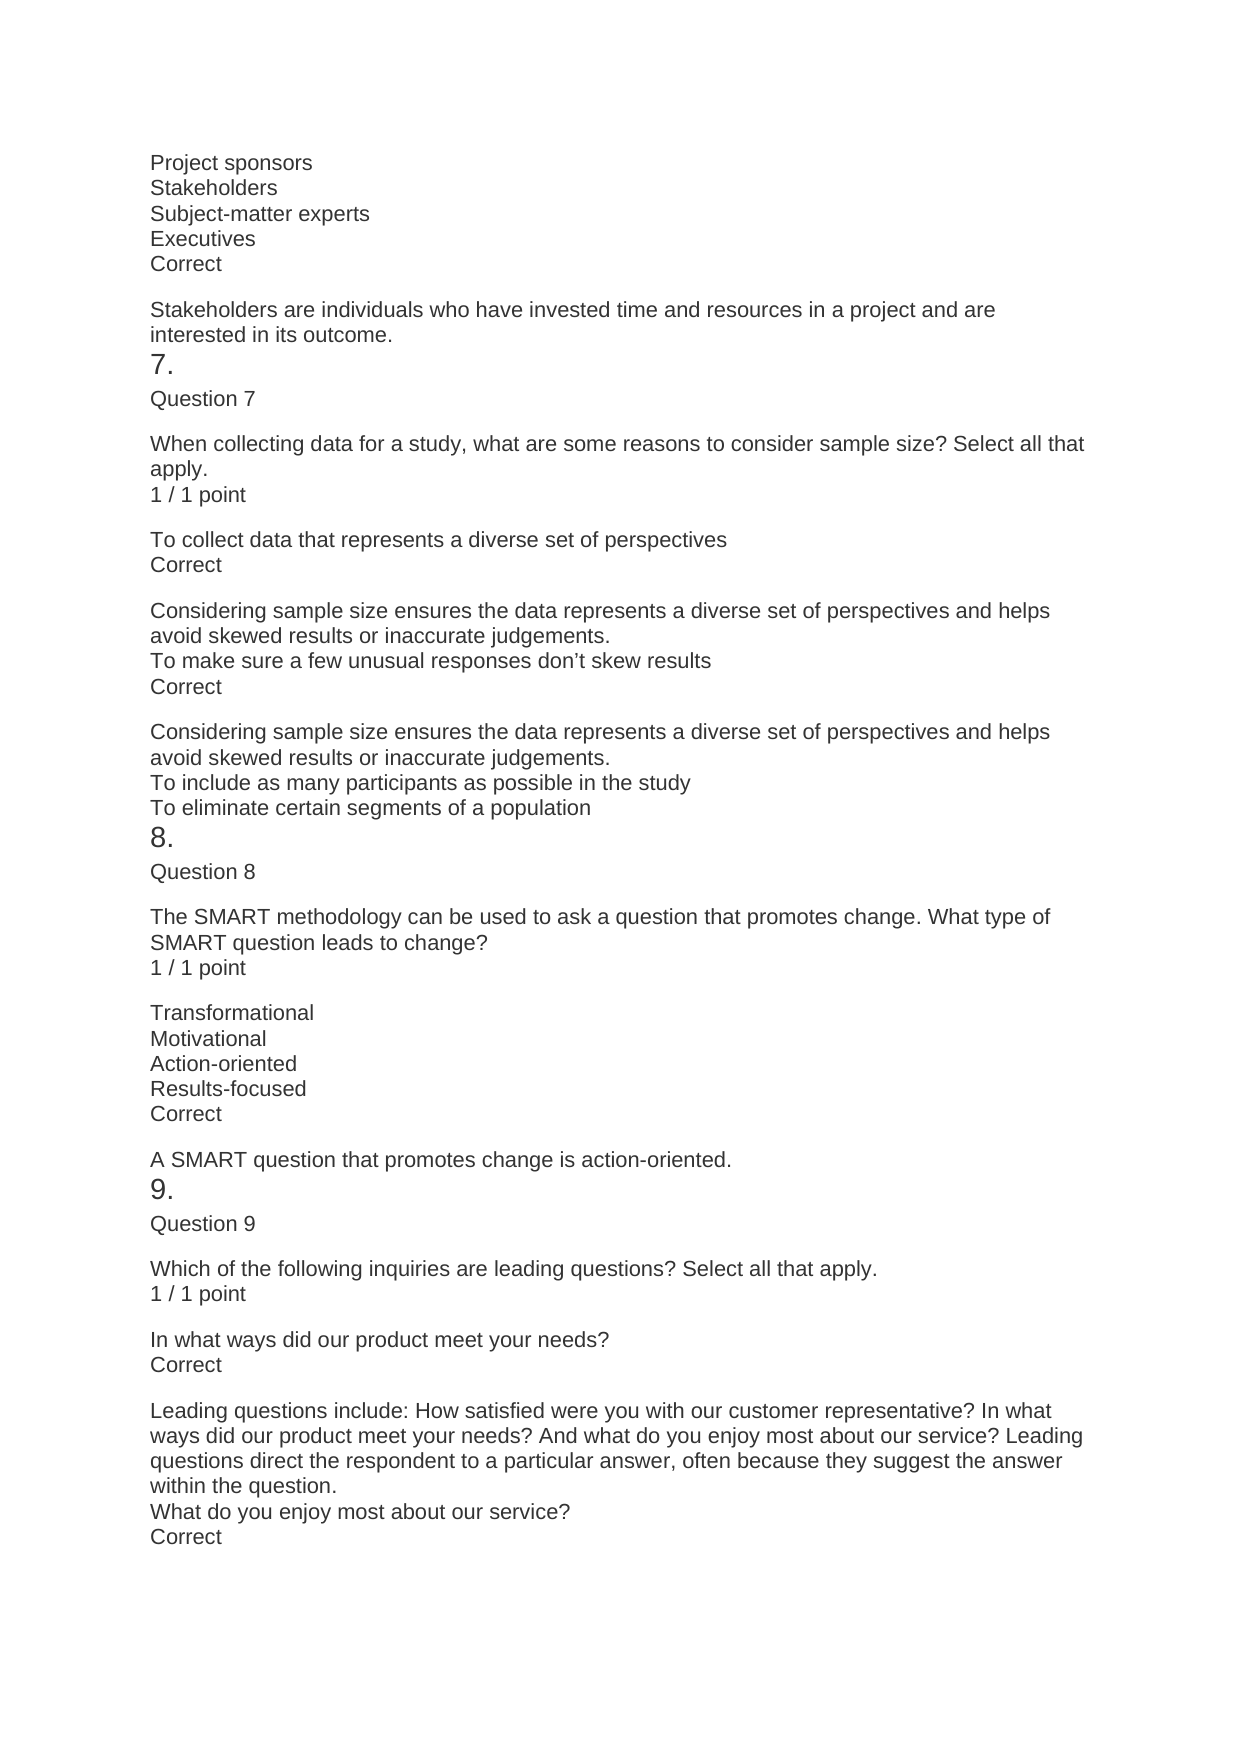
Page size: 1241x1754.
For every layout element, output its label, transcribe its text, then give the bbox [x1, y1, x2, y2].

text What do you enjoy most about our service? [150, 1498, 1090, 1524]
text Transformational [150, 1000, 1090, 1025]
text Considering sample size ensures the data represents a diverse set of perspectives and helps avoid skewed results or inaccurate judgements. [150, 719, 1090, 769]
text To collect data that represents a diverse set of perspectives [150, 527, 1090, 552]
subtitle 9. [150, 1172, 1090, 1205]
text A SMART question that promotes change is action-oriented. [150, 1147, 1090, 1172]
text Which of the following inquiries are leading questions? Select all that apply. [150, 1256, 1090, 1281]
text Motivational [150, 1025, 1090, 1051]
text Question 9 [150, 1210, 1090, 1236]
text Correct [150, 1352, 1090, 1377]
subtitle 8. [150, 820, 1090, 853]
text Question 8 [150, 858, 1090, 884]
text Correct [150, 1101, 1090, 1126]
text To make sure a few unusual responses don’t skew results [150, 648, 1090, 673]
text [150, 1398, 1090, 1498]
text 1 / 1 point [150, 954, 1090, 980]
text The SMART methodology can be used to ask a question that promotes change. What type of SMART question leads to change? [150, 904, 1090, 954]
text When collecting data for a study, what are some reasons to consider sample size? Select all that apply. [150, 431, 1090, 481]
text 1 / 1 point [150, 481, 1090, 507]
text In what ways did our product meet your needs? [150, 1327, 1090, 1352]
subtitle 7. [150, 347, 1090, 380]
text Subject-matter experts [150, 200, 1090, 226]
text Question 7 [150, 385, 1090, 411]
text Executives [150, 226, 1090, 251]
text Action-oriented [150, 1051, 1090, 1076]
text Correct [150, 552, 1090, 577]
text Results-focused [150, 1076, 1090, 1101]
text Considering sample size ensures the data represents a diverse set of perspectives and helps avoid skewed results or inaccurate judgements. [150, 598, 1090, 648]
text Project sponsors [150, 150, 1090, 175]
text To include as many participants as possible in the study [150, 769, 1090, 795]
text Correct [150, 251, 1090, 276]
text Correct [150, 673, 1090, 699]
text 1 / 1 point [150, 1281, 1090, 1306]
text To eliminate certain segments of a population [150, 795, 1090, 820]
text Correct [150, 1524, 1090, 1549]
text Stakeholders [150, 175, 1090, 200]
text Stakeholders are individuals who have invested time and resources in a project and are interested in its outcome. [150, 296, 1090, 347]
